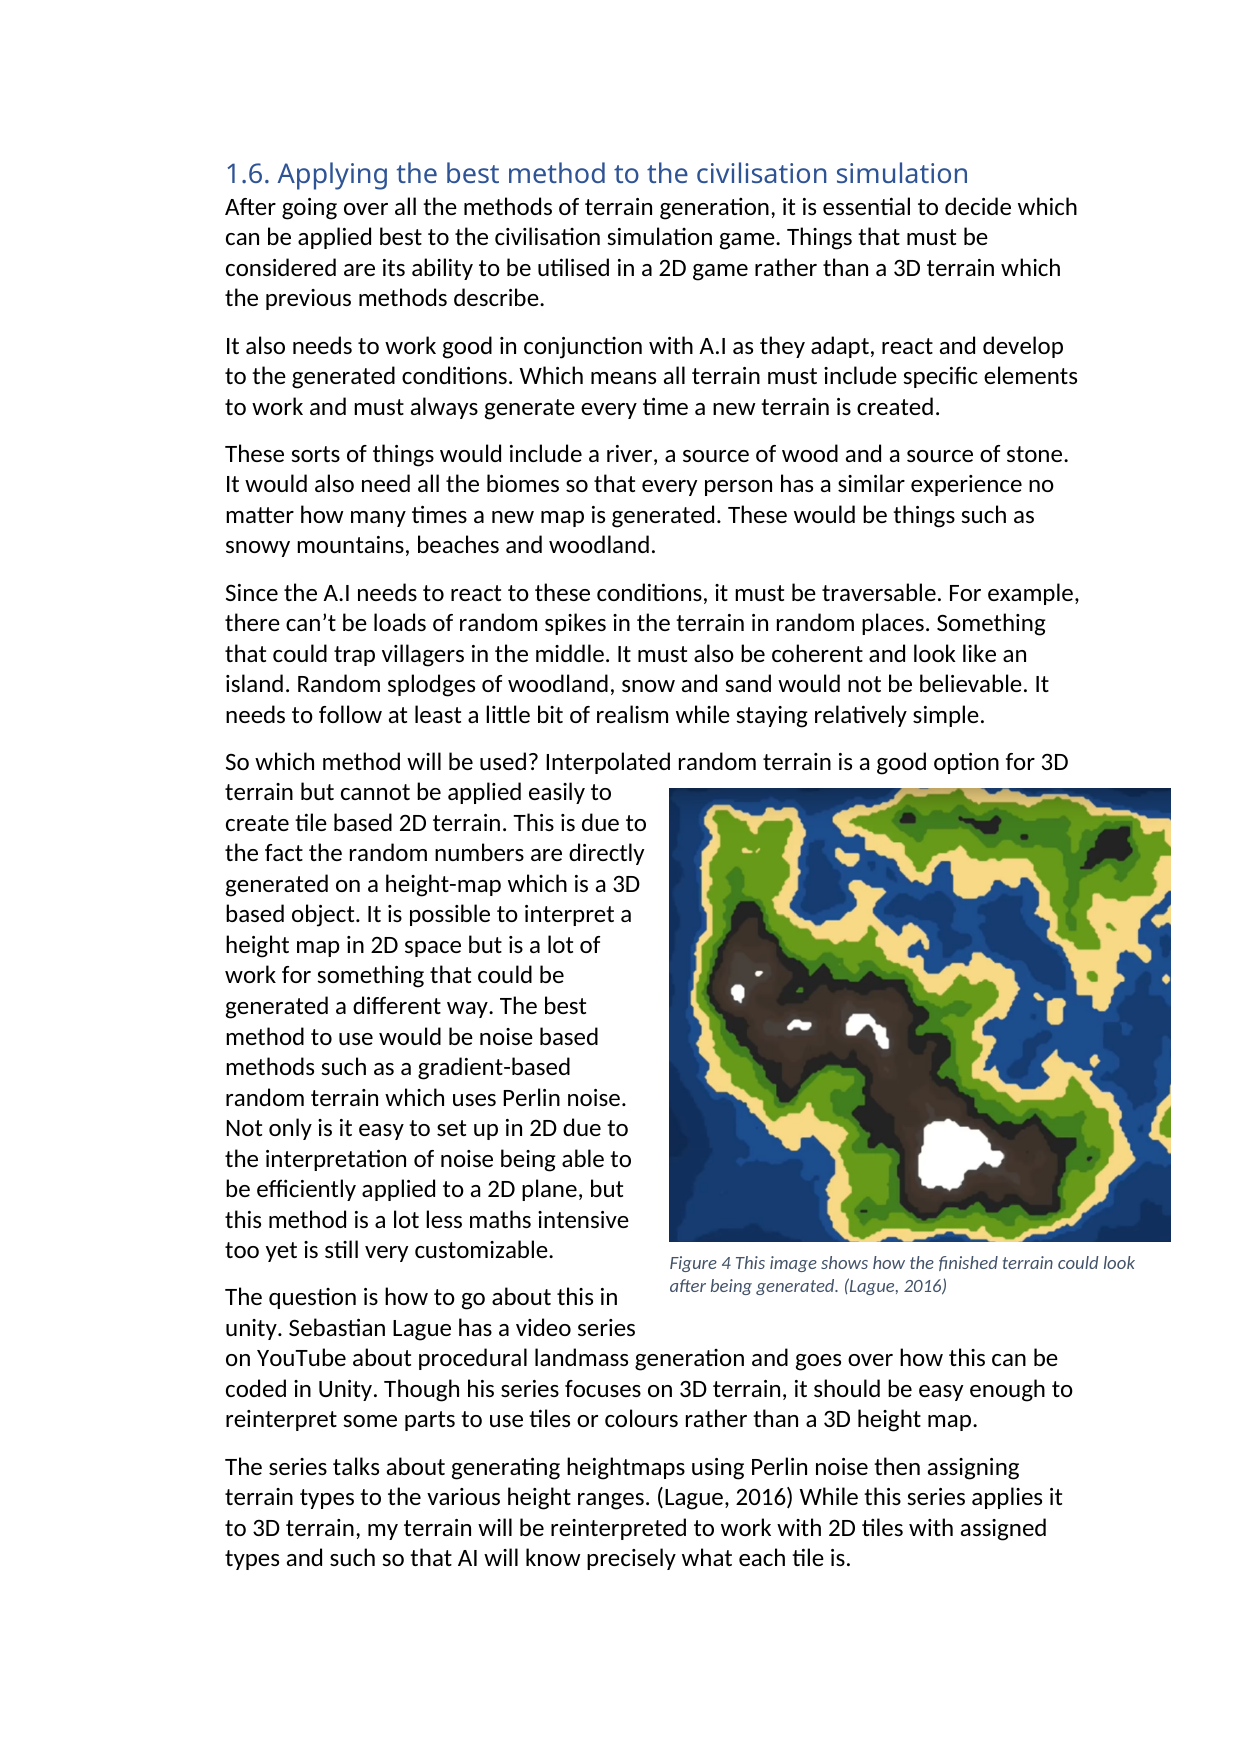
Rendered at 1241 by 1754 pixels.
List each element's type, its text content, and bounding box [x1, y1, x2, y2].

text The series talks about generating heightmaps using Perlin noise then assigning terrain types to the various height ranges. (Lague, 2016) While this series applies it to 3D terrain, my terrain will be reinterpreted to work with 2D tiles with assigned types and such so that AI will know precisely what each tile is. [225, 1451, 1090, 1573]
text Since the A.I needs to react to these conditions, it must be traversable. For example, there can’t be loads of random spikes in the terrain in random places. Something that could trap villagers in the middle. It must also be coherent and look like an island. Random splodges of woodland, snow and sand would not be believable. It needs to follow at least a little bit of realism while staying relatively simple. [225, 577, 1090, 729]
text After going over all the methods of terrain generation, it is essential to decide which can be applied best to the civilisation simulation game. Things that must be considered are its ability to be utilised in a 2D game rather than a 3D terrain which the previous methods describe. [225, 191, 1090, 313]
text These sorts of things would include a river, a source of wood and a source of stone. It would also need all the biomes so that every person has a similar experience no matter how many times a new map is generated. These would be things such as snowy mountains, beaches and woodland. [225, 438, 1090, 560]
text The question is how to go about this in unity. Sebastian Lague has a video series on YouTube about procedural landmass generation and goes over how this can be coded in Unity. Though his series focuses on 3D terrain, it should be easy enough to reinterpret some parts to use tiles or colours rather than a 3D height map. [225, 1282, 1090, 1434]
text It also needs to work good in conjunction with A.I as they adapt, react and develop to the generated conditions. Which means all terrain must include specific elements to work and must always generate every time a new terrain is created. [225, 330, 1090, 421]
picture [669, 788, 1171, 1242]
subtitle 1.6. Applying the best method to the civilisation simulation [225, 154, 1090, 191]
